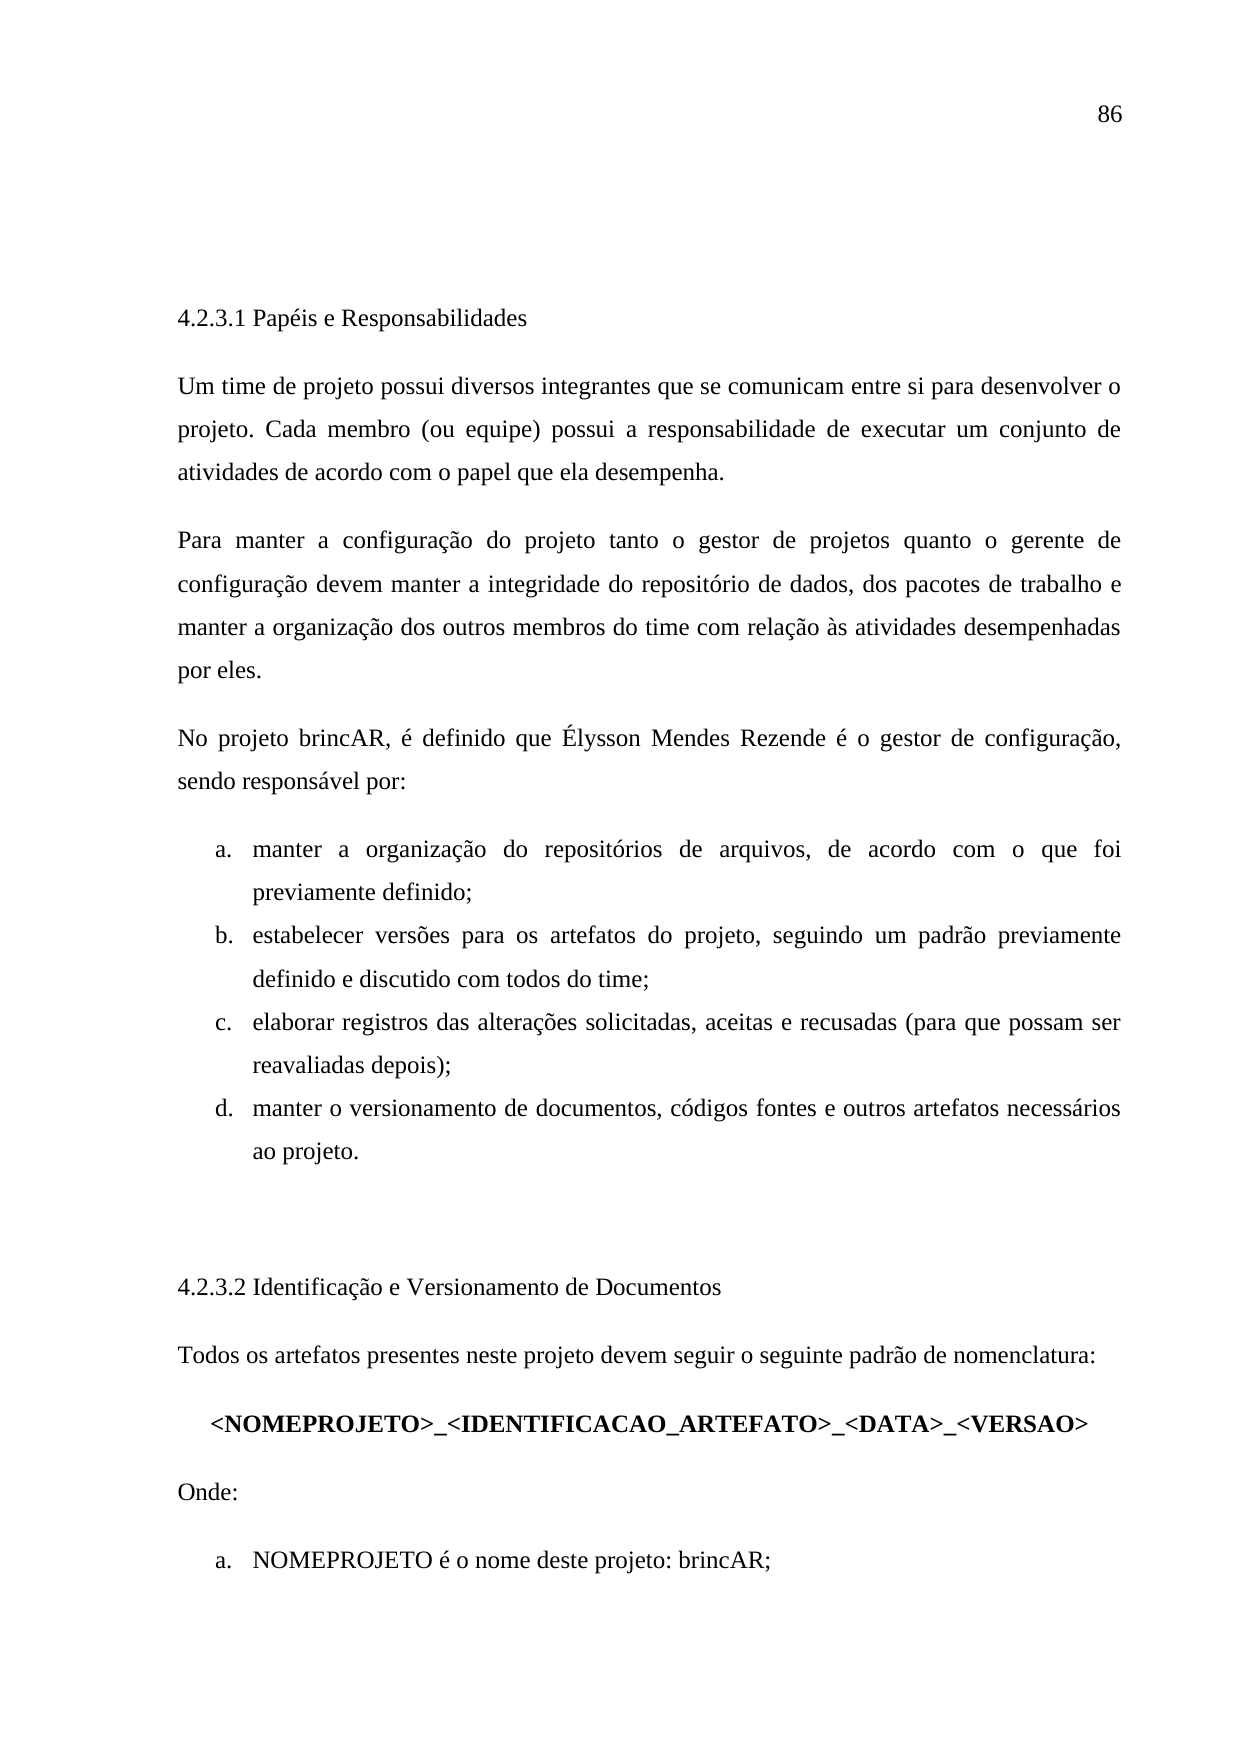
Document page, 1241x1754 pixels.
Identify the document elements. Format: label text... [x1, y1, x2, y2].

subtitle 4.2.3.1 Papéis e Responsabilidades [177, 303, 1122, 332]
list NOMEPROJETO é o nome deste projeto: brincAR; [215, 1545, 1122, 1574]
list manter a organização do repositórios de arquivos, de acordo com o que foi previamente definido; [215, 834, 1122, 906]
text Onde: [177, 1477, 1122, 1506]
list estabelecer versões para os artefatos do projeto, seguindo um padrão previamente definido e discutido com todos do time; [215, 921, 1122, 992]
list manter o versionamento de documentos, códigos fontes e outros artefatos necessários ao projeto. [215, 1093, 1122, 1165]
text No projeto brincAR, é definido que Élysson Mendes Rezende é o gestor de configuração, sendo responsável por: [177, 723, 1122, 795]
text <NOMEPROJETO>_<IDENTIFICACAO_ARTEFATO>_<DATA>_<VERSAO> [177, 1409, 1122, 1437]
subtitle 4.2.3.2 Identificação e Versionamento de Documentos [177, 1272, 1122, 1301]
text Um time de projeto possui diversos integrantes que se comunicam entre si para desenvolver o projeto. Cada membro (ou equipe) possui a responsabilidade de executar um conjunto de atividades de acordo com o papel que ela desempenha. [177, 371, 1122, 486]
list elaborar registros das alterações solicitadas, aceitas e recusadas (para que possam ser reavaliadas depois); [215, 1007, 1122, 1079]
text Todos os artefatos presentes neste projeto devem seguir o seguinte padrão de nomenclatura: [177, 1341, 1122, 1369]
text Para manter a configuração do projeto tanto o gestor de projetos quanto o gerente de configuração devem manter a integridade do repositório de dados, dos pacotes de trabalho e manter a organização dos outros membros do time com relação às atividades desempenhadas por eles. [177, 526, 1122, 684]
